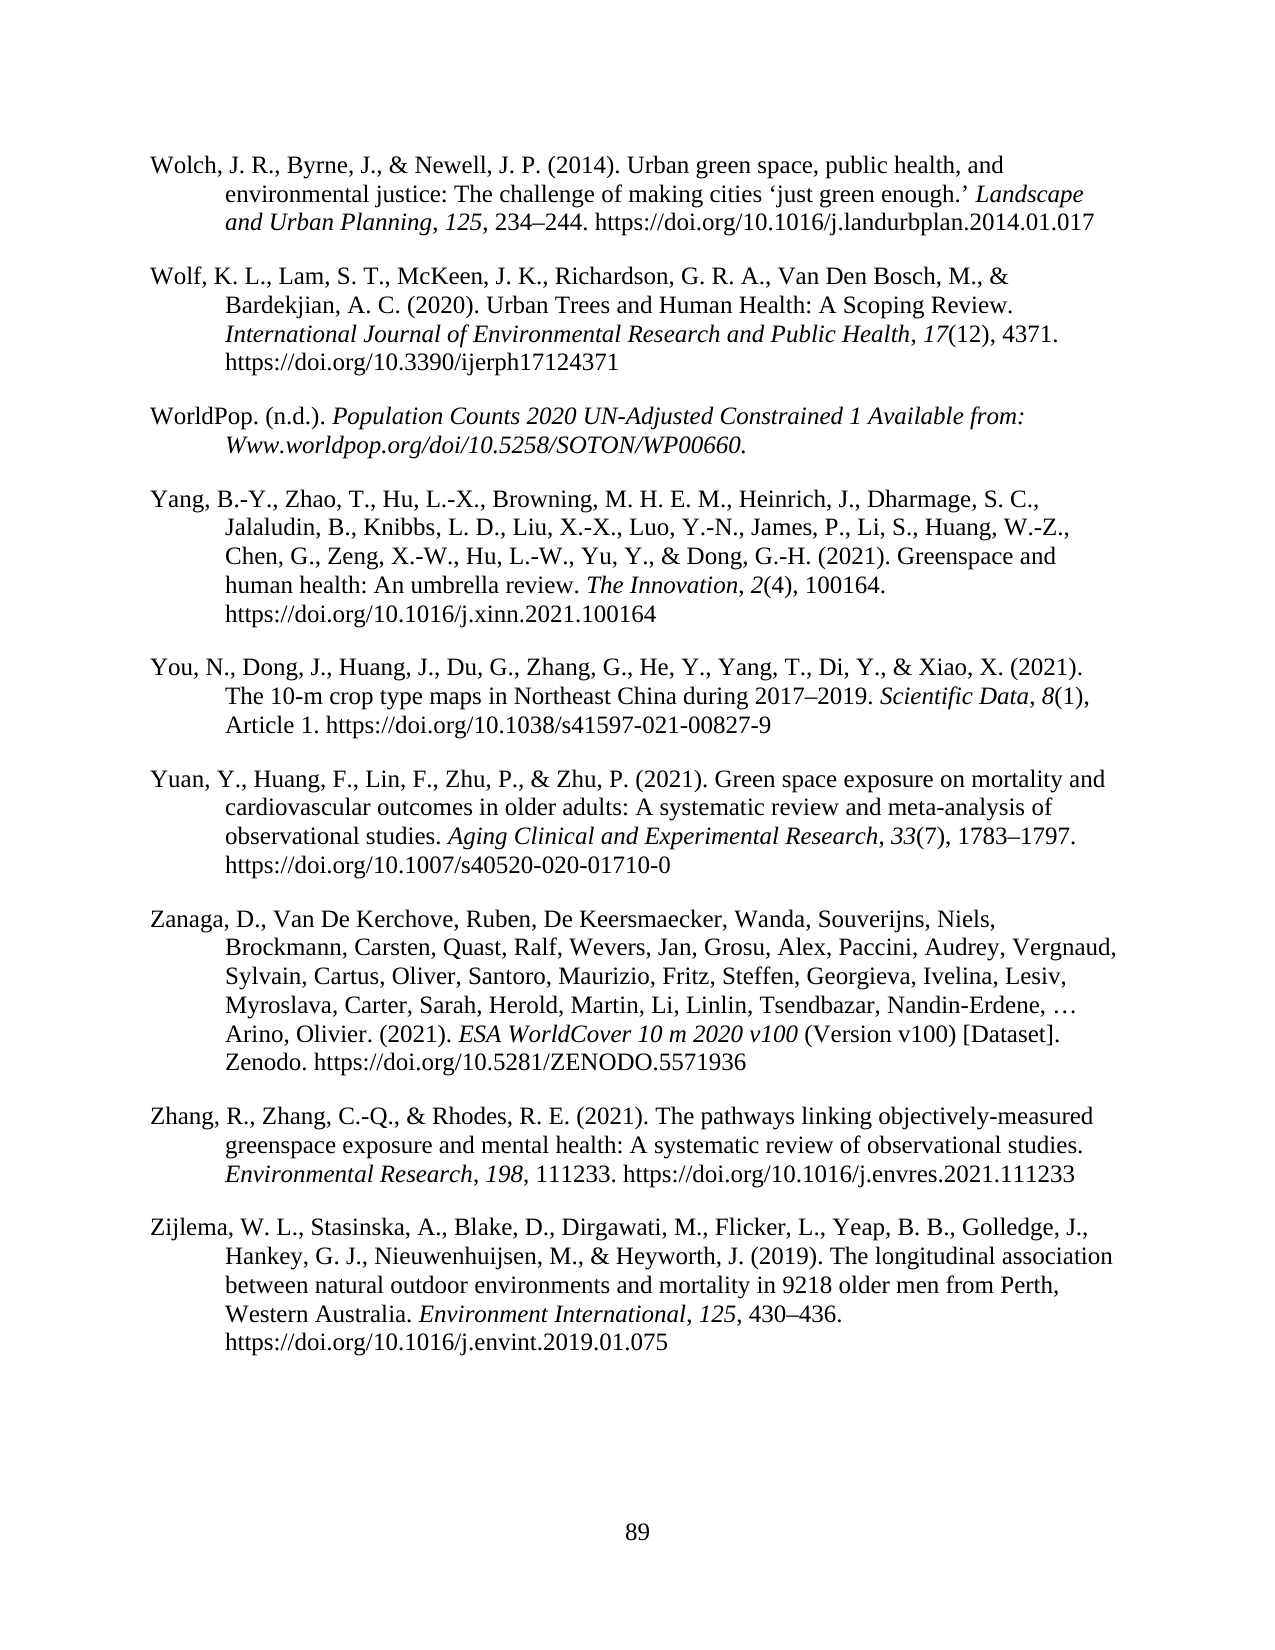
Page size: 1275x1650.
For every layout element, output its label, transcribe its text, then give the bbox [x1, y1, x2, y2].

text Wolf, K. L., Lam, S. T., McKeen, J. K., Richardson, G. R. A., Van Den Bosch, M., & Bardekjian, A. C. (2020). Urban Trees and Human Health: A Scoping Review. International Journal of Environmental Research and Public Health, 17(12), 4371. https://doi.org/10.3390/ijerph17124371 [150, 261, 1125, 376]
text WorldPop. (n.d.). Population Counts 2020 UN-Adjusted Constrained 1 Available from: Www.worldpop.org/doi/10.5258/SOTON/WP00660. [150, 401, 1125, 459]
text You, N., Dong, J., Huang, J., Du, G., Zhang, G., He, Y., Yang, T., Di, Y., & Xiao, X. (2021). The 10-m crop type maps in Northeast China during 2017–2019. Scientific Data, 8(1), Article 1. https://doi.org/10.1038/s41597-021-00827-9 [150, 652, 1125, 739]
text Zijlema, W. L., Stasinska, A., Blake, D., Dirgawati, M., Flicker, L., Yeap, B. B., Golledge, J., Hankey, G. J., Nieuwenhuijsen, M., & Heyworth, J. (2019). The longitudinal association between natural outdoor environments and mortality in 9218 older men from Perth, Western Australia. Environment International, 125, 430–436. https://doi.org/10.1016/j.envint.2019.01.075 [150, 1212, 1125, 1356]
text Wolch, J. R., Byrne, J., & Newell, J. P. (2014). Urban green space, public health, and environmental justice: The challenge of making cities ‘just green enough.’ Landscape and Urban Planning, 125, 234–244. https://doi.org/10.1016/j.landurbplan.2014.01.017 [150, 150, 1125, 236]
text Zhang, R., Zhang, C.-Q., & Rhodes, R. E. (2021). The pathways linking objectively-measured greenspace exposure and mental health: A systematic review of observational studies. Environmental Research, 198, 111233. https://doi.org/10.1016/j.envres.2021.111233 [150, 1101, 1125, 1187]
text Zanaga, D., Van De Kerchove, Ruben, De Keersmaecker, Wanda, Souverijns, Niels, Brockmann, Carsten, Quast, Ralf, Wevers, Jan, Grosu, Alex, Paccini, Audrey, Vergnaud, Sylvain, Cartus, Oliver, Santoro, Maurizio, Fritz, Steffen, Georgieva, Ivelina, Lesiv, Myroslava, Carter, Sarah, Herold, Martin, Li, Linlin, Tsendbazar, Nandin-Erdene, … Arino, Olivier. (2021). ESA WorldCover 10 m 2020 v100 (Version v100) [Dataset]. Zenodo. https://doi.org/10.5281/ZENODO.5571936 [150, 904, 1125, 1076]
text Yang, B.-Y., Zhao, T., Hu, L.-X., Browning, M. H. E. M., Heinrich, J., Dharmage, S. C., Jalaludin, B., Knibbs, L. D., Liu, X.-X., Luo, Y.-N., James, P., Li, S., Huang, W.-Z., Chen, G., Zeng, X.-W., Hu, L.-W., Yu, Y., & Dong, G.-H. (2021). Greenspace and human health: An umbrella review. The Innovation, 2(4), 100164. https://doi.org/10.1016/j.xinn.2021.100164 [150, 484, 1125, 627]
text Yuan, Y., Huang, F., Lin, F., Zhu, P., & Zhu, P. (2021). Green space exposure on mortality and cardiovascular outcomes in older adults: A systematic review and meta-analysis of observational studies. Aging Clinical and Experimental Research, 33(7), 1783–1797. https://doi.org/10.1007/s40520-020-01710-0 [150, 764, 1125, 879]
